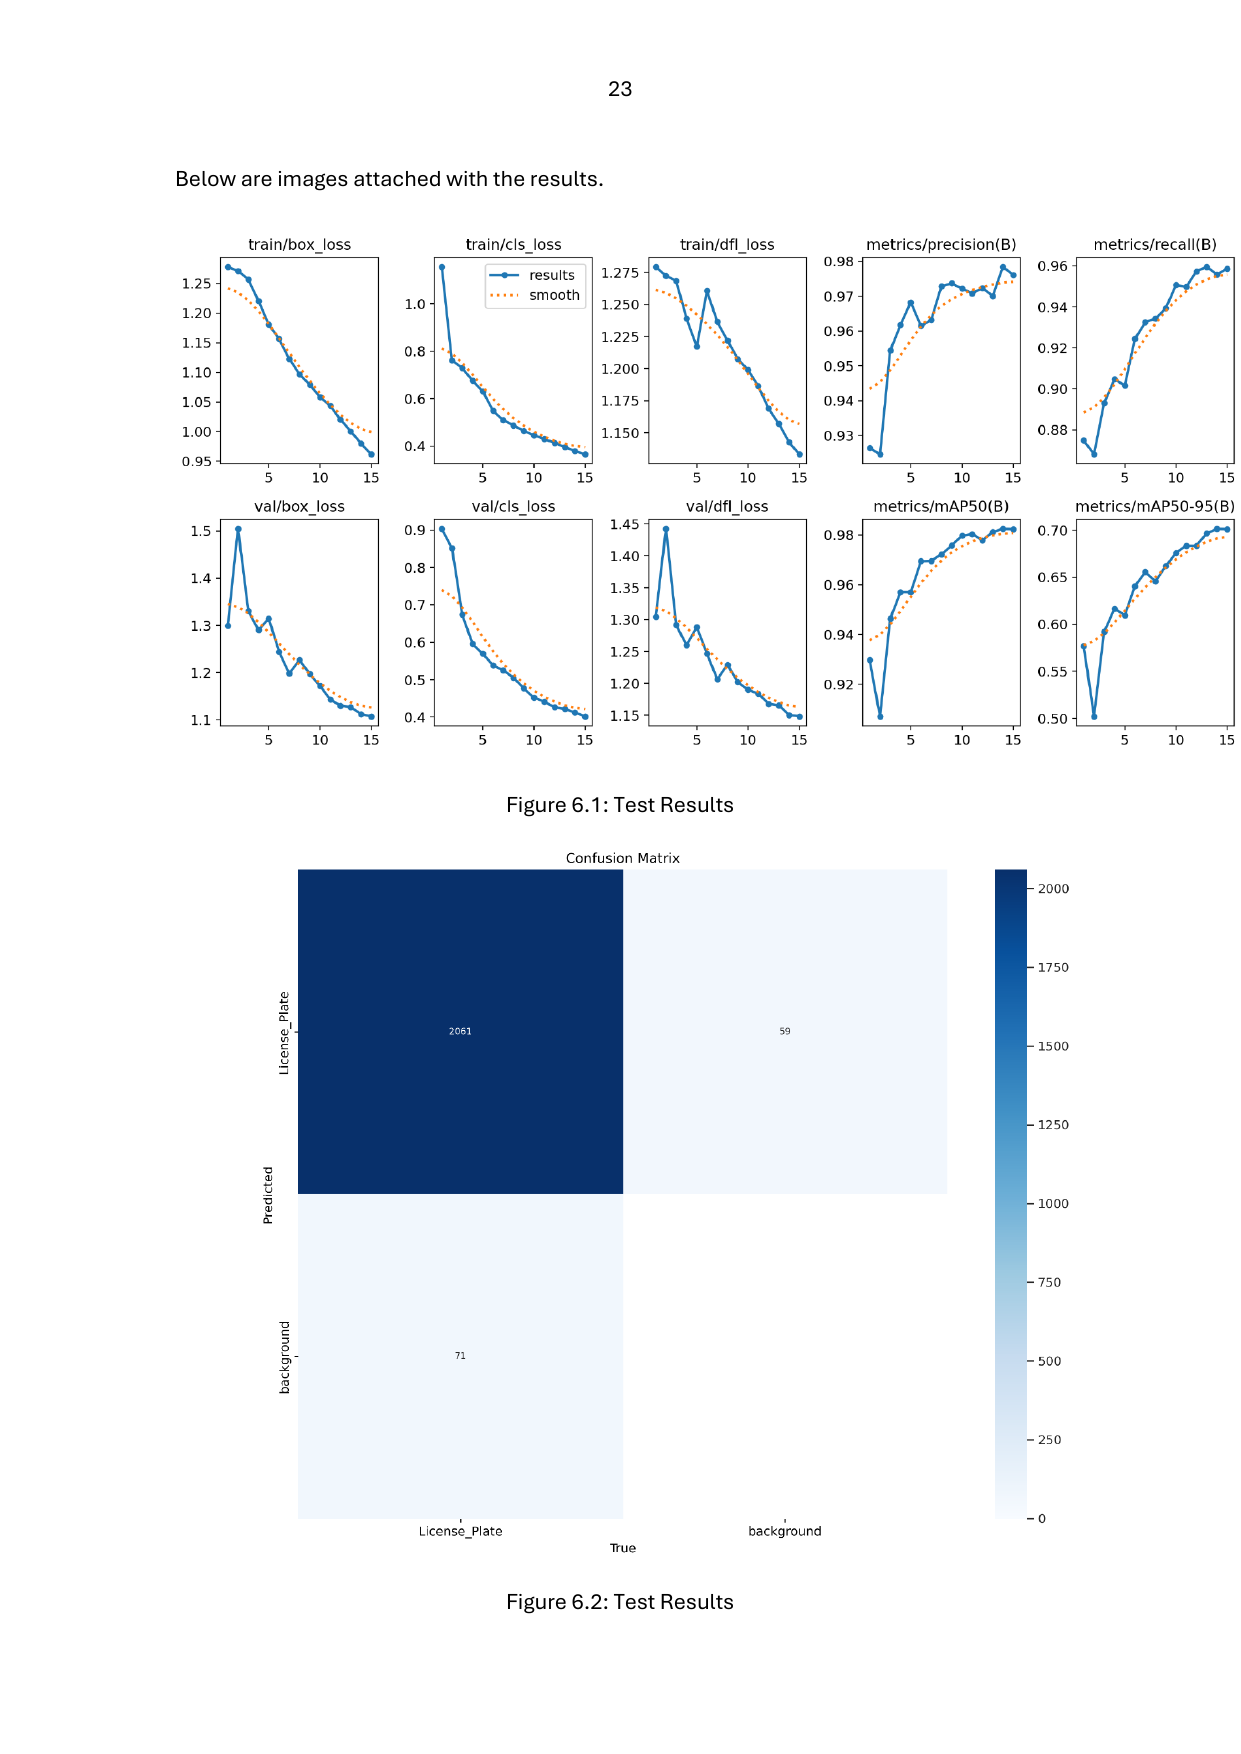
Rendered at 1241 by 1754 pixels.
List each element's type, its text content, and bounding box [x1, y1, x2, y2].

text Figure 6.1: Test Results [175, 791, 1065, 819]
text Figure 6.2: Test Results [175, 1588, 1065, 1616]
picture [175, 837, 1150, 1569]
picture [175, 223, 1241, 762]
text Below are images attached with the results. [175, 164, 1065, 193]
